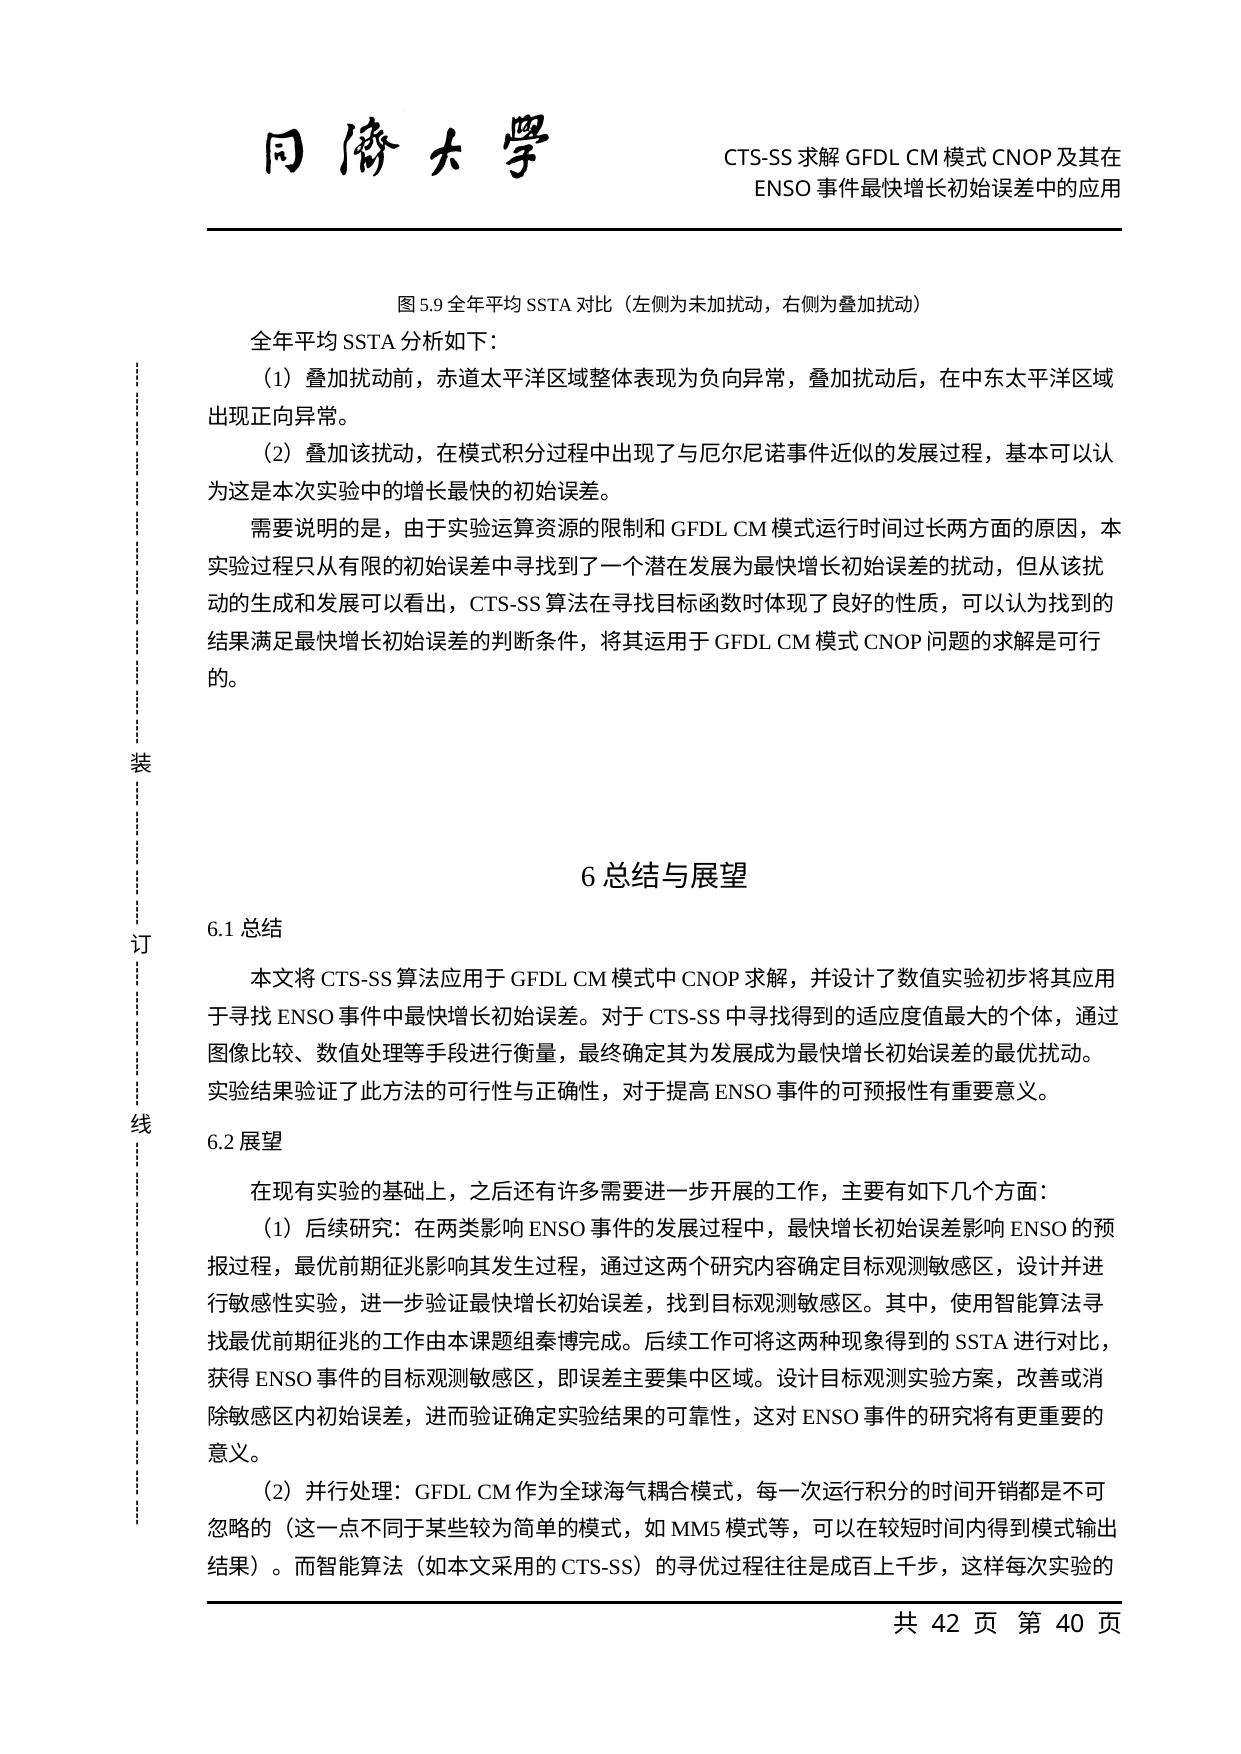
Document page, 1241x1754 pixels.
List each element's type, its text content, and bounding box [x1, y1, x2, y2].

picture [244, 106, 567, 185]
text 本文将CTS-SS算法应用于GFDL CM模式中CNOP求解，并设计了数值实验初步将其应用于寻找ENSO事件中最快增长初始误差。对于CTS-SS中寻找得到的适应度值最大的个体，通过图像比较、数值处理等手段进行衡量，最终确定其为发展成为最快增长初始误差的最优扰动。实验结果验证了此方法的可行性与正确性，对于提高ENSO事件的可预报性有重要意义。 [207, 957, 1122, 1107]
text （1）叠加扰动前，赤道太平洋区域整体表现为负向异常，叠加扰动后，在中东太平洋区域出现正向异常。 [207, 357, 1122, 432]
text 需要说明的是，由于实验运算资源的限制和GFDL CM模式运行时间过长两方面的原因，本实验过程只从有限的初始误差中寻找到了一个潜在发展为最快增长初始误差的扰动，但从该扰动的生成和发展可以看出，CTS-SS算法在寻找目标函数时体现了良好的性质，可以认为找到的结果满足最快增长初始误差的判断条件，将其运用于GFDL CM模式CNOP问题的求解是可行的。 [207, 507, 1122, 694]
text （2）叠加该扰动，在模式积分过程中出现了与厄尔尼诺事件近似的发展过程，基本可以认为这是本次实验中的增长最快的初始误差。 [207, 432, 1122, 507]
subtitle 6.1 总结 [207, 907, 1122, 944]
subtitle 6.2 展望 [207, 1119, 1122, 1157]
subtitle 6 总结与展望 [207, 857, 1122, 894]
text 全年平均SSTA分析如下： [207, 319, 1122, 357]
text 在现有实验的基础上，之后还有许多需要进一步开展的工作，主要有如下几个方面： [207, 1169, 1122, 1207]
text 图5.9 全年平均SSTA对比（左侧为未加扰动，右侧为叠加扰动） [207, 282, 1122, 319]
text （1）后续研究：在两类影响ENSO事件的发展过程中，最快增长初始误差影响ENSO的预报过程，最优前期征兆影响其发生过程，通过这两个研究内容确定目标观测敏感区，设计并进行敏感性实验，进一步验证最快增长初始误差，找到目标观测敏感区。其中，使用智能算法寻找最优前期征兆的工作由本课题组秦博完成。后续工作可将这两种现象得到的SSTA进行对比，获得ENSO事件的目标观测敏感区，即误差主要集中区域。设计目标观测实验方案，改善或消除敏感区内初始误差，进而验证确定实验结果的可靠性，这对ENSO事件的研究将有更重要的意义。 [207, 1207, 1122, 1469]
